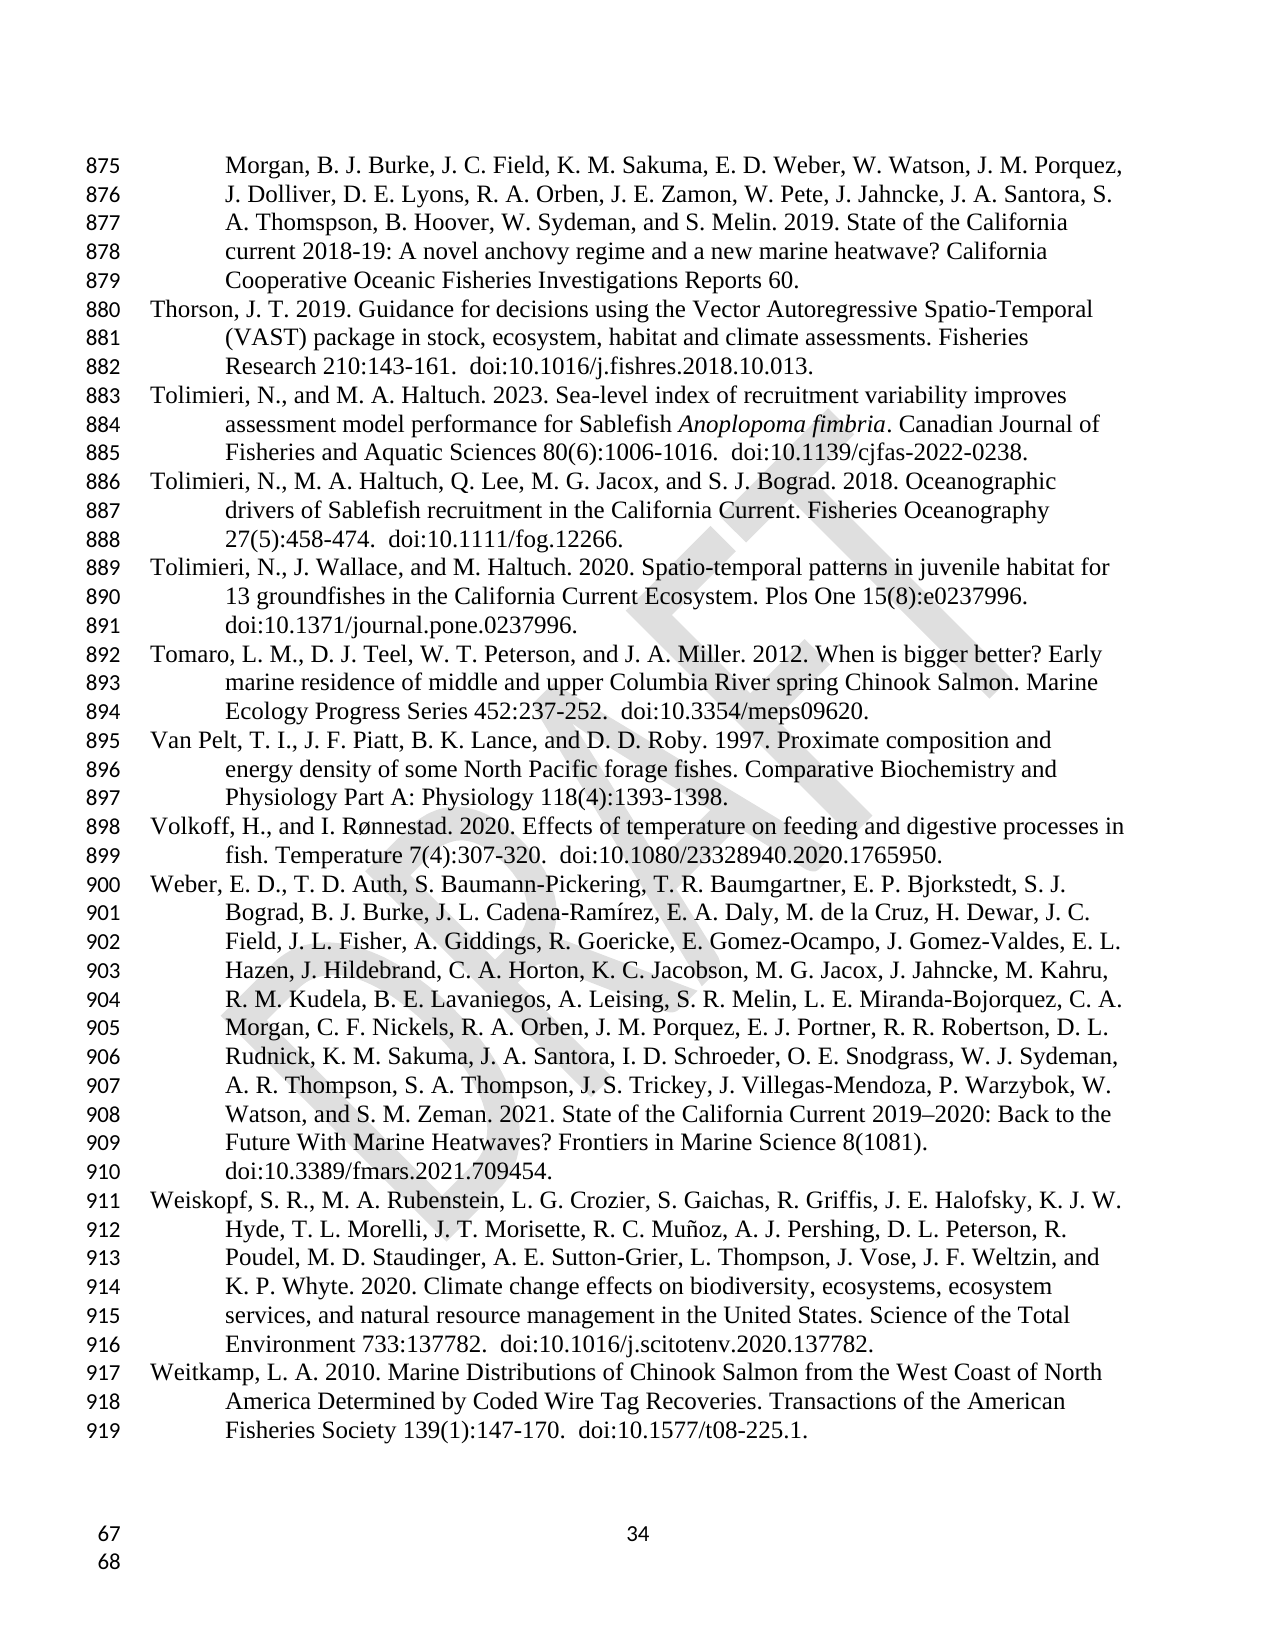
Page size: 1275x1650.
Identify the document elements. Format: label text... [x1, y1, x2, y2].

text Thorson, J. T. 2019. Guidance for decisions using the Vector Autoregressive Spatio-Temporal (VAST) package in stock, ecosystem, habitat and climate assessments. Fisheries Research 210:143-161. doi:10.1016/j.fishres.2018.10.013. [150, 294, 1125, 380]
text Tolimieri, N., J. Wallace, and M. Haltuch. 2020. Spatio-temporal patterns in juvenile habitat for 13 groundfishes in the California Current Ecosystem. Plos One 15(8):e0237996. doi:10.1371/journal.pone.0237996. [150, 552, 1125, 639]
text Tolimieri, N., and M. A. Haltuch. 2023. Sea-level index of recruitment variability improves assessment model performance for Sablefish Anoplopoma fimbria. Canadian Journal of Fisheries and Aquatic Sciences 80(6):1006-1016. doi:10.1139/cjfas-2022-0238. [150, 380, 1125, 466]
text Tolimieri, N., M. A. Haltuch, Q. Lee, M. G. Jacox, and S. J. Bograd. 2018. Oceanographic drivers of Sablefish recruitment in the California Current. Fisheries Oceanography 27(5):458-474. doi:10.1111/fog.12266. [150, 466, 1125, 552]
text Weber, E. D., T. D. Auth, S. Baumann-Pickering, T. R. Baumgartner, E. P. Bjorkstedt, S. J. Bograd, B. J. Burke, J. L. Cadena-Ramírez, E. A. Daly, M. de la Cruz, H. Dewar, J. C. Field, J. L. Fisher, A. Giddings, R. Goericke, E. Gomez-Ocampo, J. Gomez-Valdes, E. L. Hazen, J. Hildebrand, C. A. Horton, K. C. Jacobson, M. G. Jacox, J. Jahncke, M. Kahru, R. M. Kudela, B. E. Lavaniegos, A. Leising, S. R. Melin, L. E. Miranda-Bojorquez, C. A. Morgan, C. F. Nickels, R. A. Orben, J. M. Porquez, E. J. Portner, R. R. Robertson, D. L. Rudnick, K. M. Sakuma, J. A. Santora, I. D. Schroeder, O. E. Snodgrass, W. J. Sydeman, A. R. Thompson, S. A. Thompson, J. S. Trickey, J. Villegas-Mendoza, P. Warzybok, W. Watson, and S. M. Zeman. 2021. State of the California Current 2019–2020: Back to the Future With Marine Heatwaves? Frontiers in Marine Science 8(1081). doi:10.3389/fmars.2021.709454. [150, 869, 1125, 1185]
text Weiskopf, S. R., M. A. Rubenstein, L. G. Crozier, S. Gaichas, R. Griffis, J. E. Halofsky, K. J. W. Hyde, T. L. Morelli, J. T. Morisette, R. C. Muñoz, A. J. Pershing, D. L. Peterson, R. Poudel, M. D. Staudinger, A. E. Sutton-Grier, L. Thompson, J. Vose, J. F. Weltzin, and K. P. Whyte. 2020. Climate change effects on biodiversity, ecosystems, ecosystem services, and natural resource management in the United States. Science of the Total Environment 733:137782. doi:10.1016/j.scitotenv.2020.137782. [150, 1185, 1125, 1357]
text Volkoff, H., and I. Rønnestad. 2020. Effects of temperature on feeding and digestive processes in fish. Temperature 7(4):307-320. doi:10.1080/23328940.2020.1765950. [150, 811, 1125, 869]
text Tomaro, L. M., D. J. Teel, W. T. Peterson, and J. A. Miller. 2012. When is bigger better? Early marine residence of middle and upper Columbia River spring Chinook Salmon. Marine Ecology Progress Series 452:237-252. doi:10.3354/meps09620. [150, 639, 1125, 725]
text Weitkamp, L. A. 2010. Marine Distributions of Chinook Salmon from the West Coast of North America Determined by Coded Wire Tag Recoveries. Transactions of the American Fisheries Society 139(1):147-170. doi:10.1577/t08-225.1. [150, 1357, 1125, 1444]
text Van Pelt, T. I., J. F. Piatt, B. K. Lance, and D. D. Roby. 1997. Proximate composition and energy density of some North Pacific forage fishes. Comparative Biochemistry and Physiology Part A: Physiology 118(4):1393-1398. [150, 725, 1125, 811]
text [150, 150, 1125, 294]
